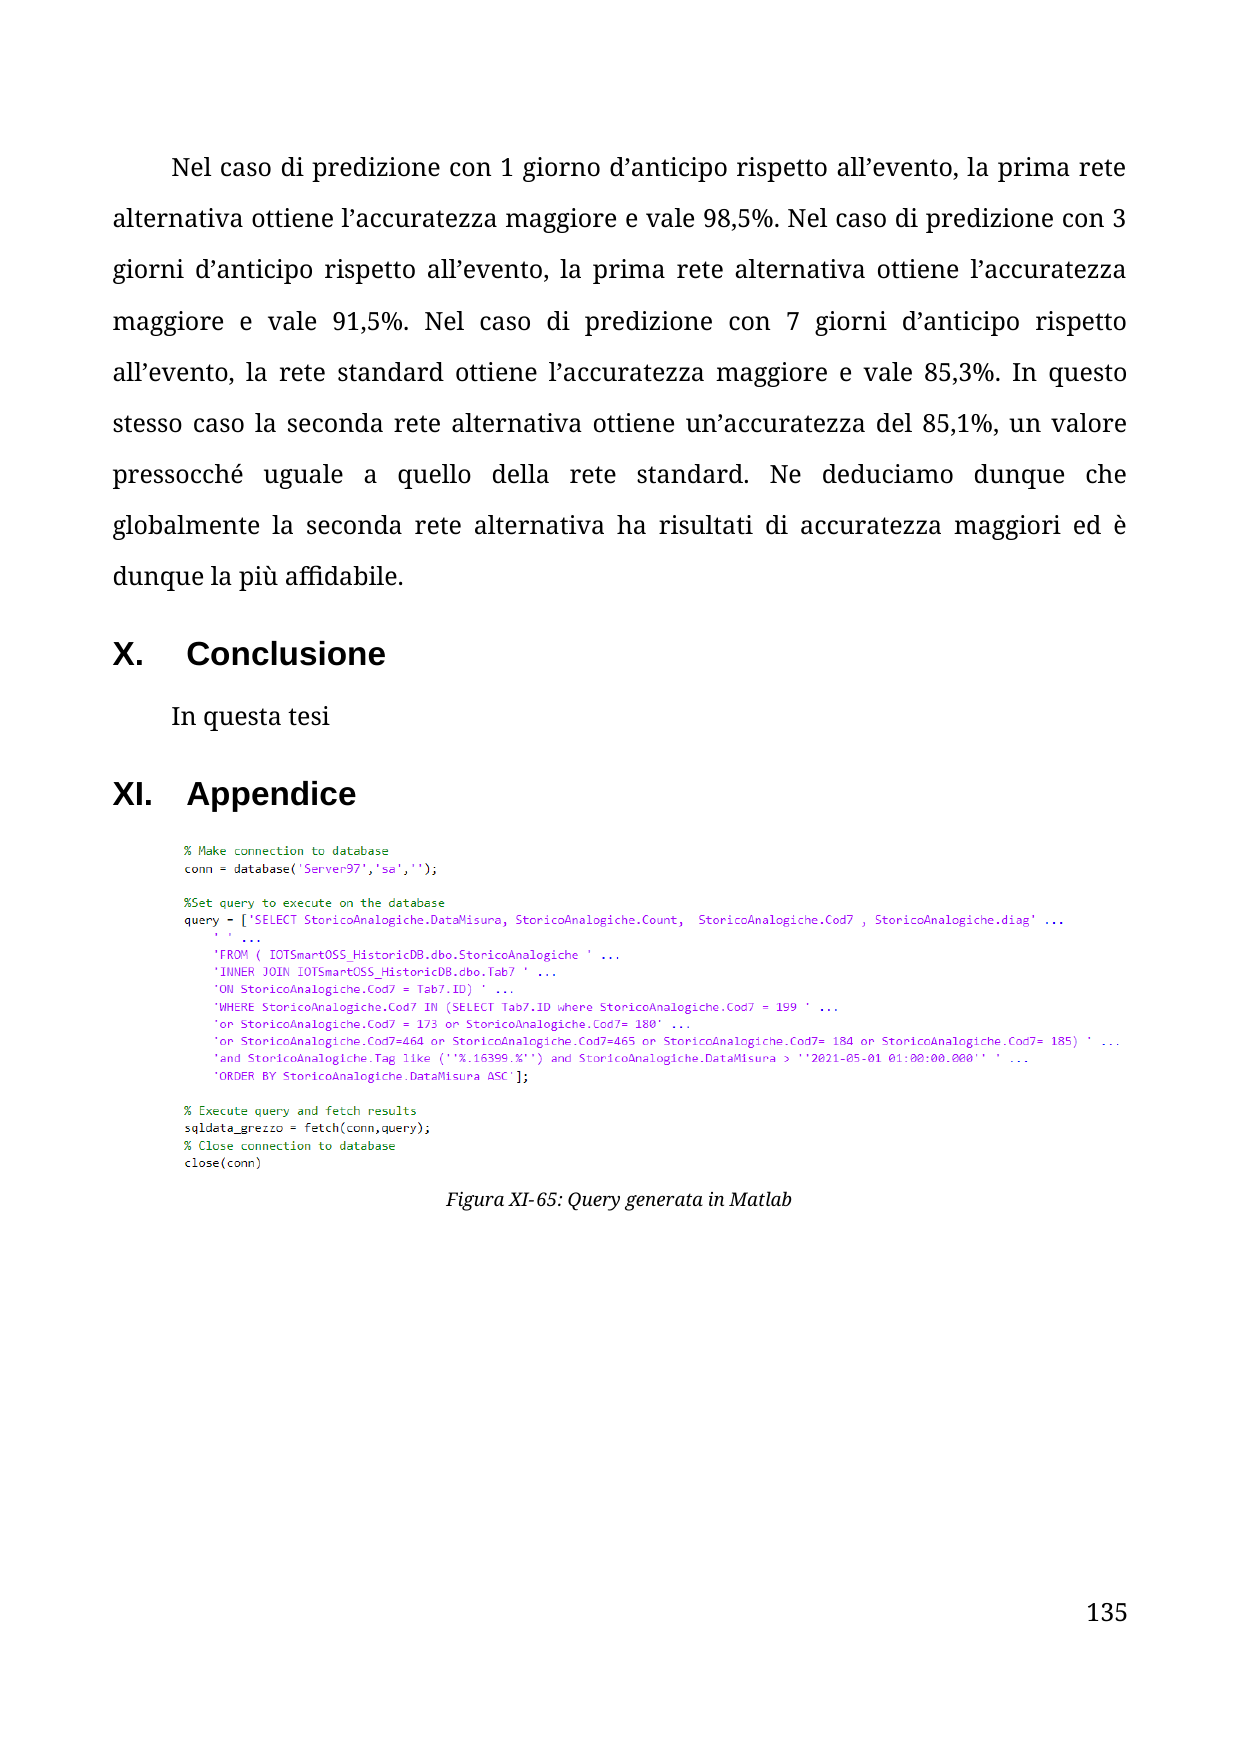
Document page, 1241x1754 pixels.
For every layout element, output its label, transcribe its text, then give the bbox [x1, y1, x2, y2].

picture [177, 838, 1123, 1174]
subtitle Appendice [112, 774, 1128, 813]
text In questa tesi [112, 698, 1128, 732]
text Nel caso di predizione con 1 giorno d’anticipo rispetto all’evento, la prima rete alternativa ottiene l’accuratezza maggiore e vale 98,5%. Nel caso di predizione con 3 giorni d’anticipo rispetto all’evento, la prima rete alternativa ottiene l’accuratezza maggiore e vale 91,5%. Nel caso di predizione con 7 giorni d’anticipo rispetto all’evento, la rete standard ottiene l’accuratezza maggiore e vale 85,3%. In questo stesso caso la seconda rete alternativa ottiene un’accuratezza del 85,1%, un valore pressocché uguale a quello della rete standard. Ne deduciamo dunque che globalmente la seconda rete alternativa ha risultati di accuratezza maggiori ed è dunque la più affidabile. [112, 150, 1128, 592]
subtitle Conclusione [112, 634, 1128, 673]
